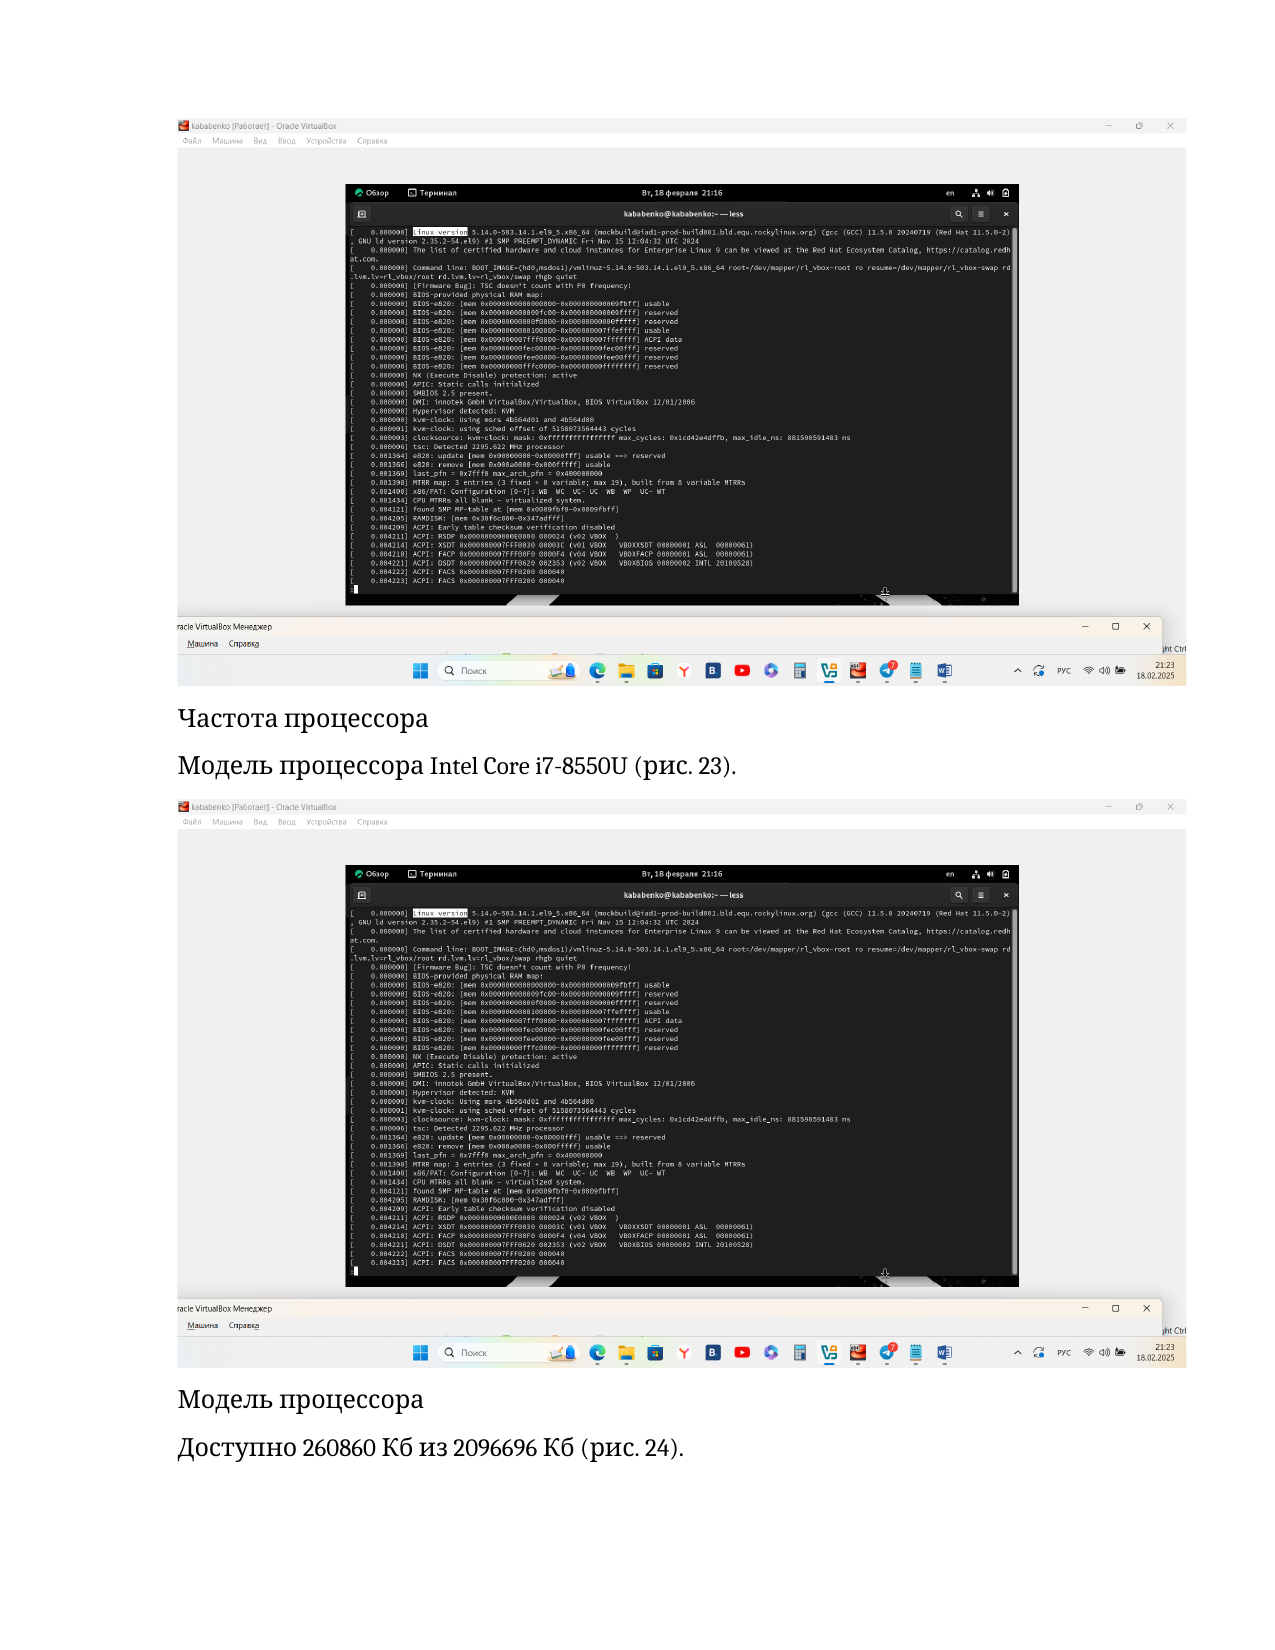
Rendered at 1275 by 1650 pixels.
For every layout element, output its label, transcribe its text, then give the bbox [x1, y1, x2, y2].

picture [177, 799, 1187, 1368]
text Доступно 260860 Кб из 2096696 Кб (рис. 24). [177, 1433, 1186, 1462]
picture [177, 118, 1187, 686]
text Модель процессора [177, 1386, 1186, 1415]
text Частота процессора [177, 704, 1186, 733]
text Модель процессора Intel Core i7-8550U (рис. 23). [177, 752, 1186, 781]
